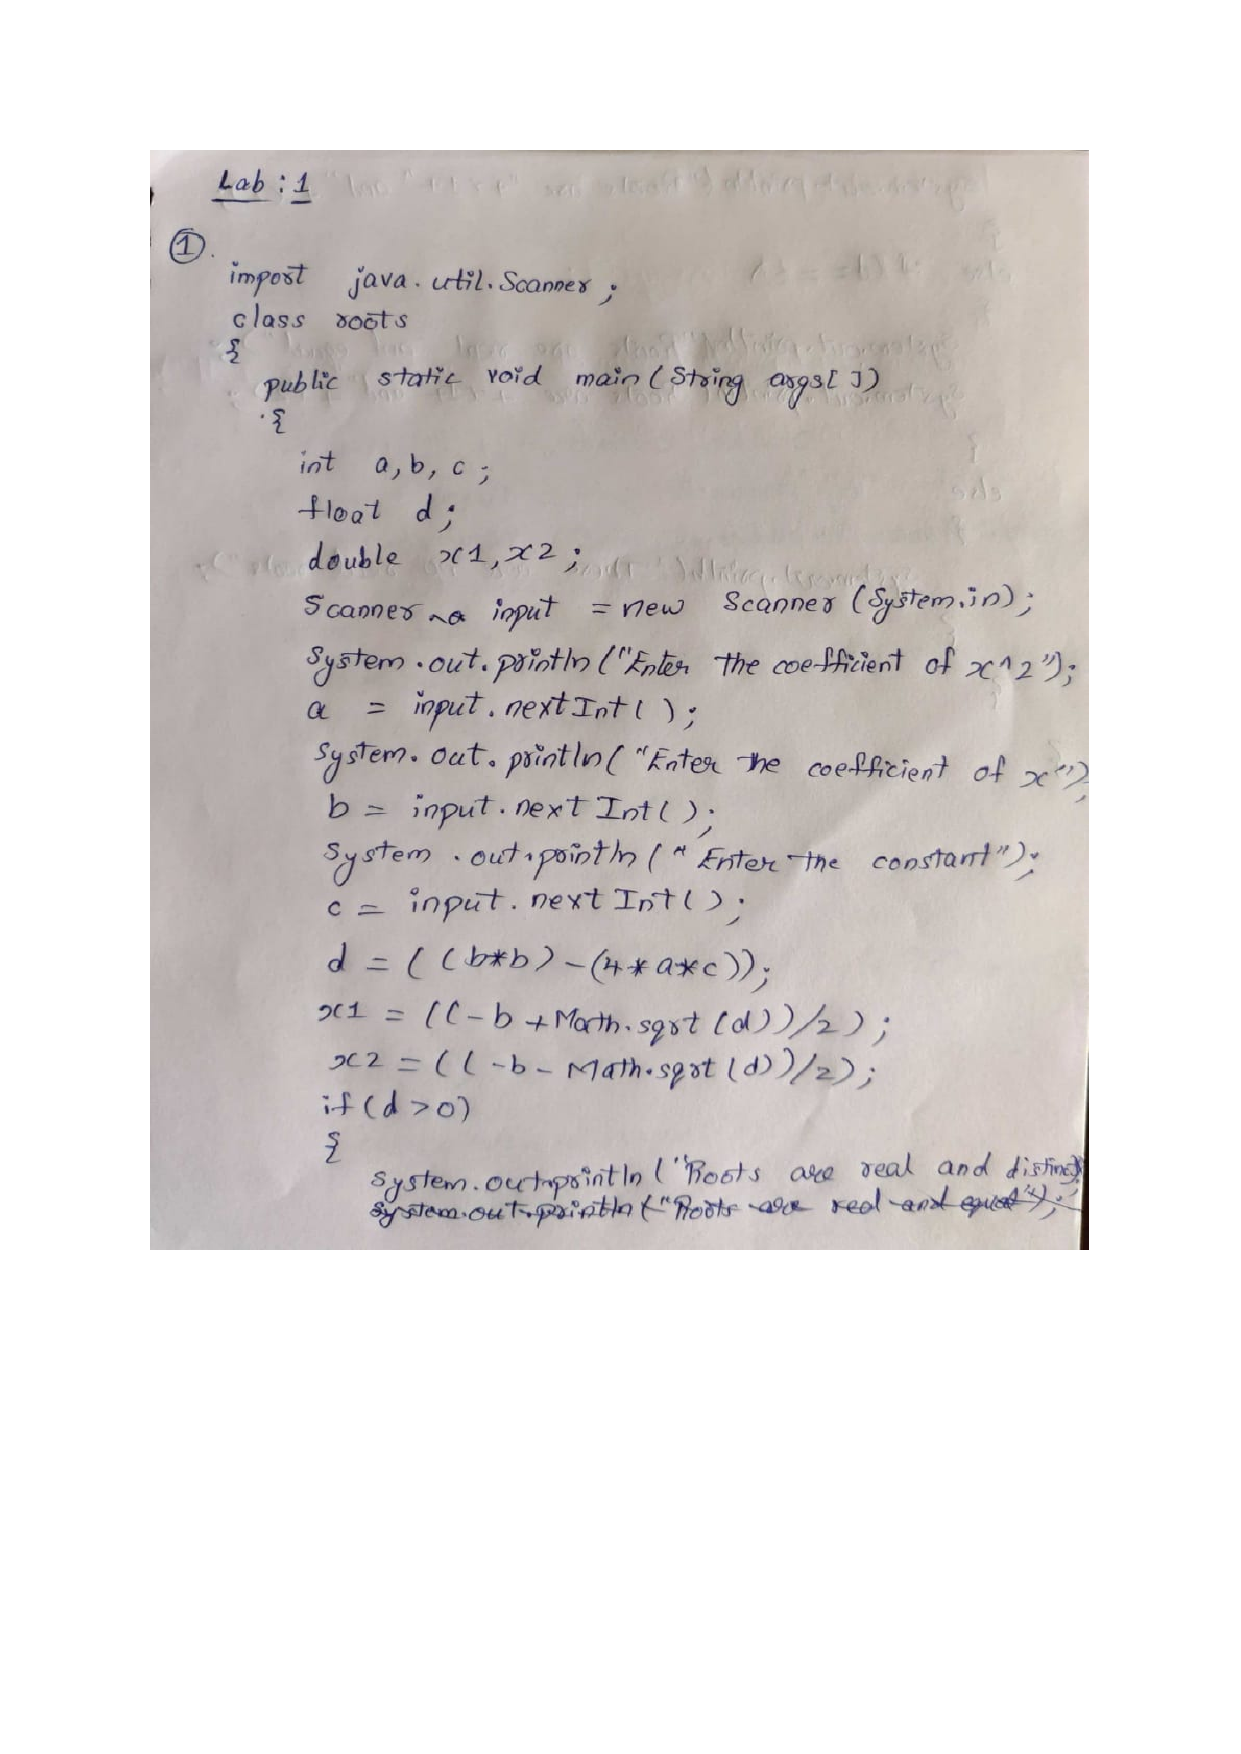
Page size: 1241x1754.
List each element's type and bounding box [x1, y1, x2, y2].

picture [150, 150, 1089, 1250]
